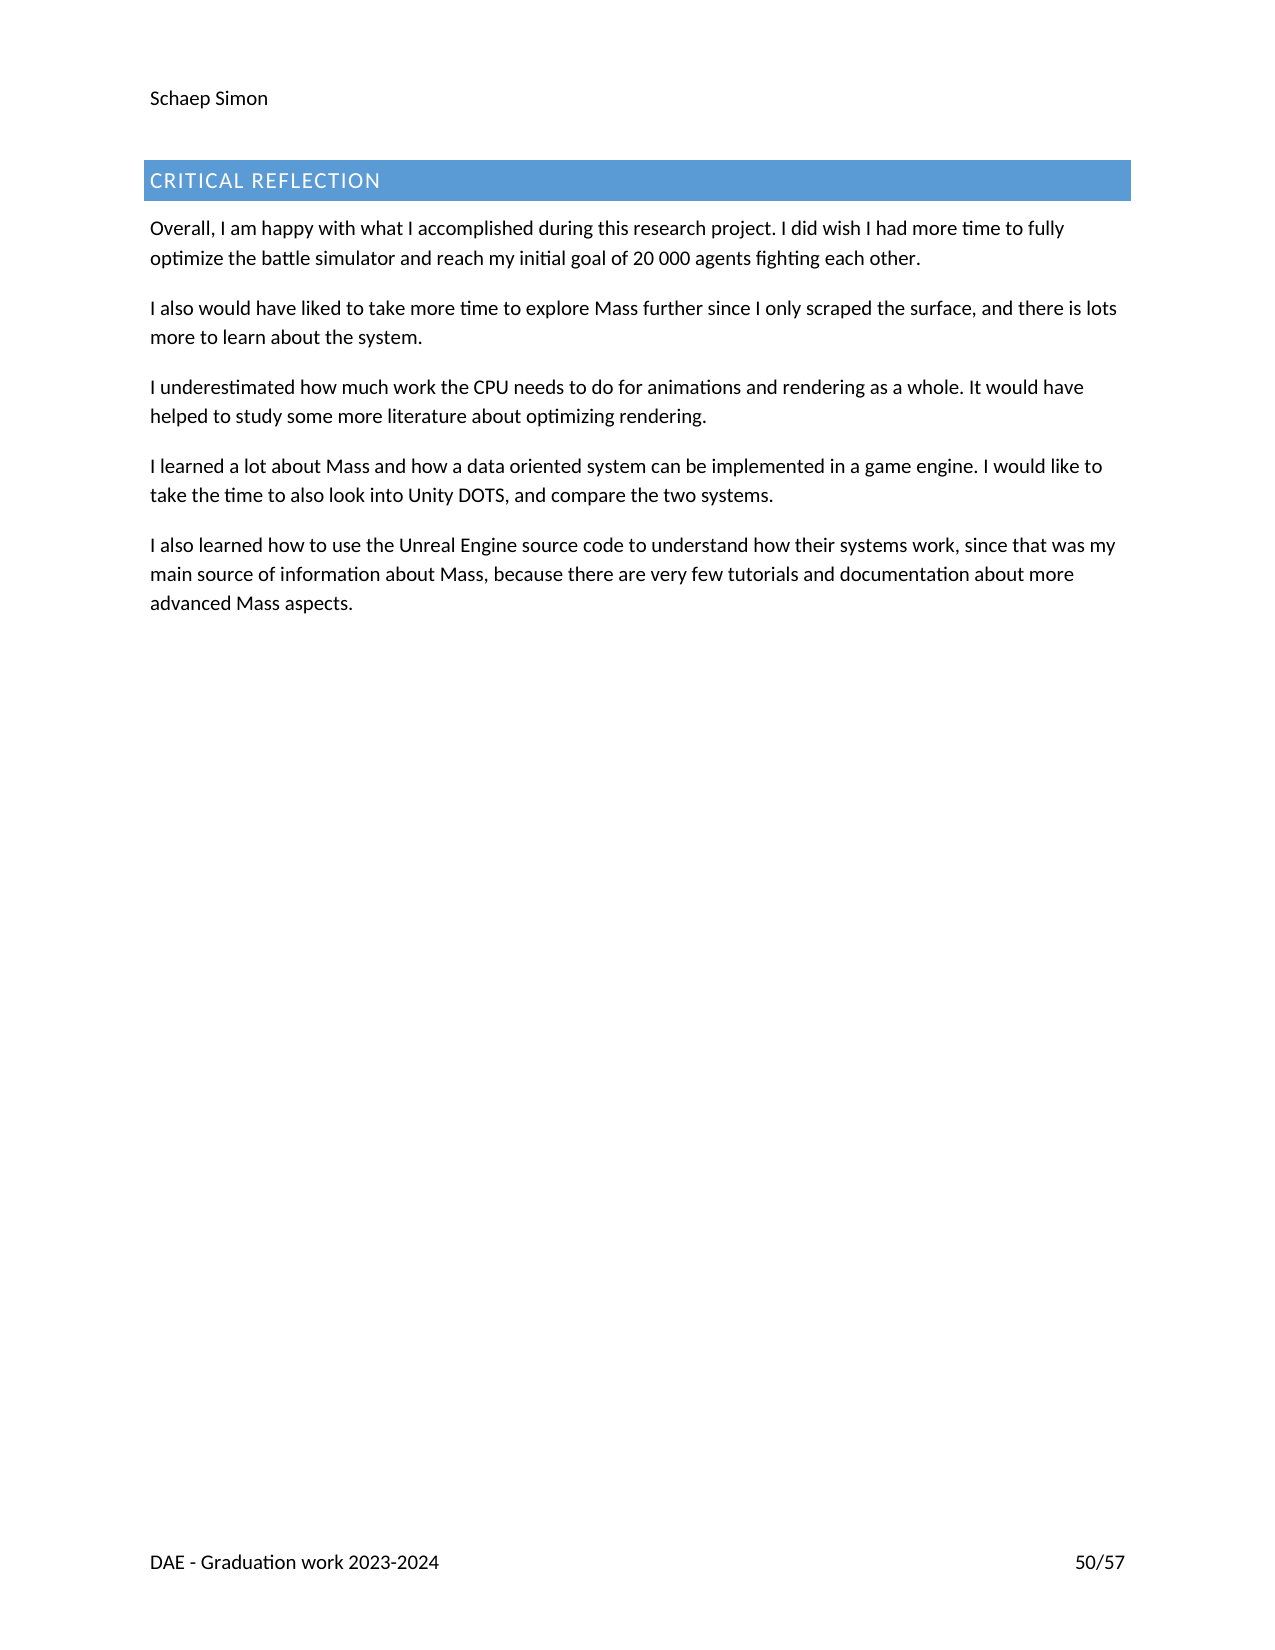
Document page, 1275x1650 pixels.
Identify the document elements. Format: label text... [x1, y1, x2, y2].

text Overall, I am happy with what I accomplished during this research project. I did wish I had more time to fully optimize the battle simulator and reach my initial goal of 20 000 agents fighting each other. [150, 216, 1125, 270]
text I also learned how to use the Unreal Engine source code to understand how their systems work, since that was my main source of information about Mass, because there are very few tutorials and documentation about more advanced Mass aspects. [150, 532, 1125, 616]
subtitle Critical Reflection [150, 167, 1125, 195]
text I underestimated how much work the CPU needs to do for animations and rendering as a whole. It would have helped to study some more literature about optimizing rendering. [150, 374, 1125, 428]
text I also would have liked to take more time to explore Mass further since I only scraped the surface, and there is lots more to learn about the system. [150, 295, 1125, 349]
text I learned a lot about Mass and how a data oriented system can be implemented in a game engine. I would like to take the time to also look into Unity DOTS, and compare the two systems. [150, 453, 1125, 508]
